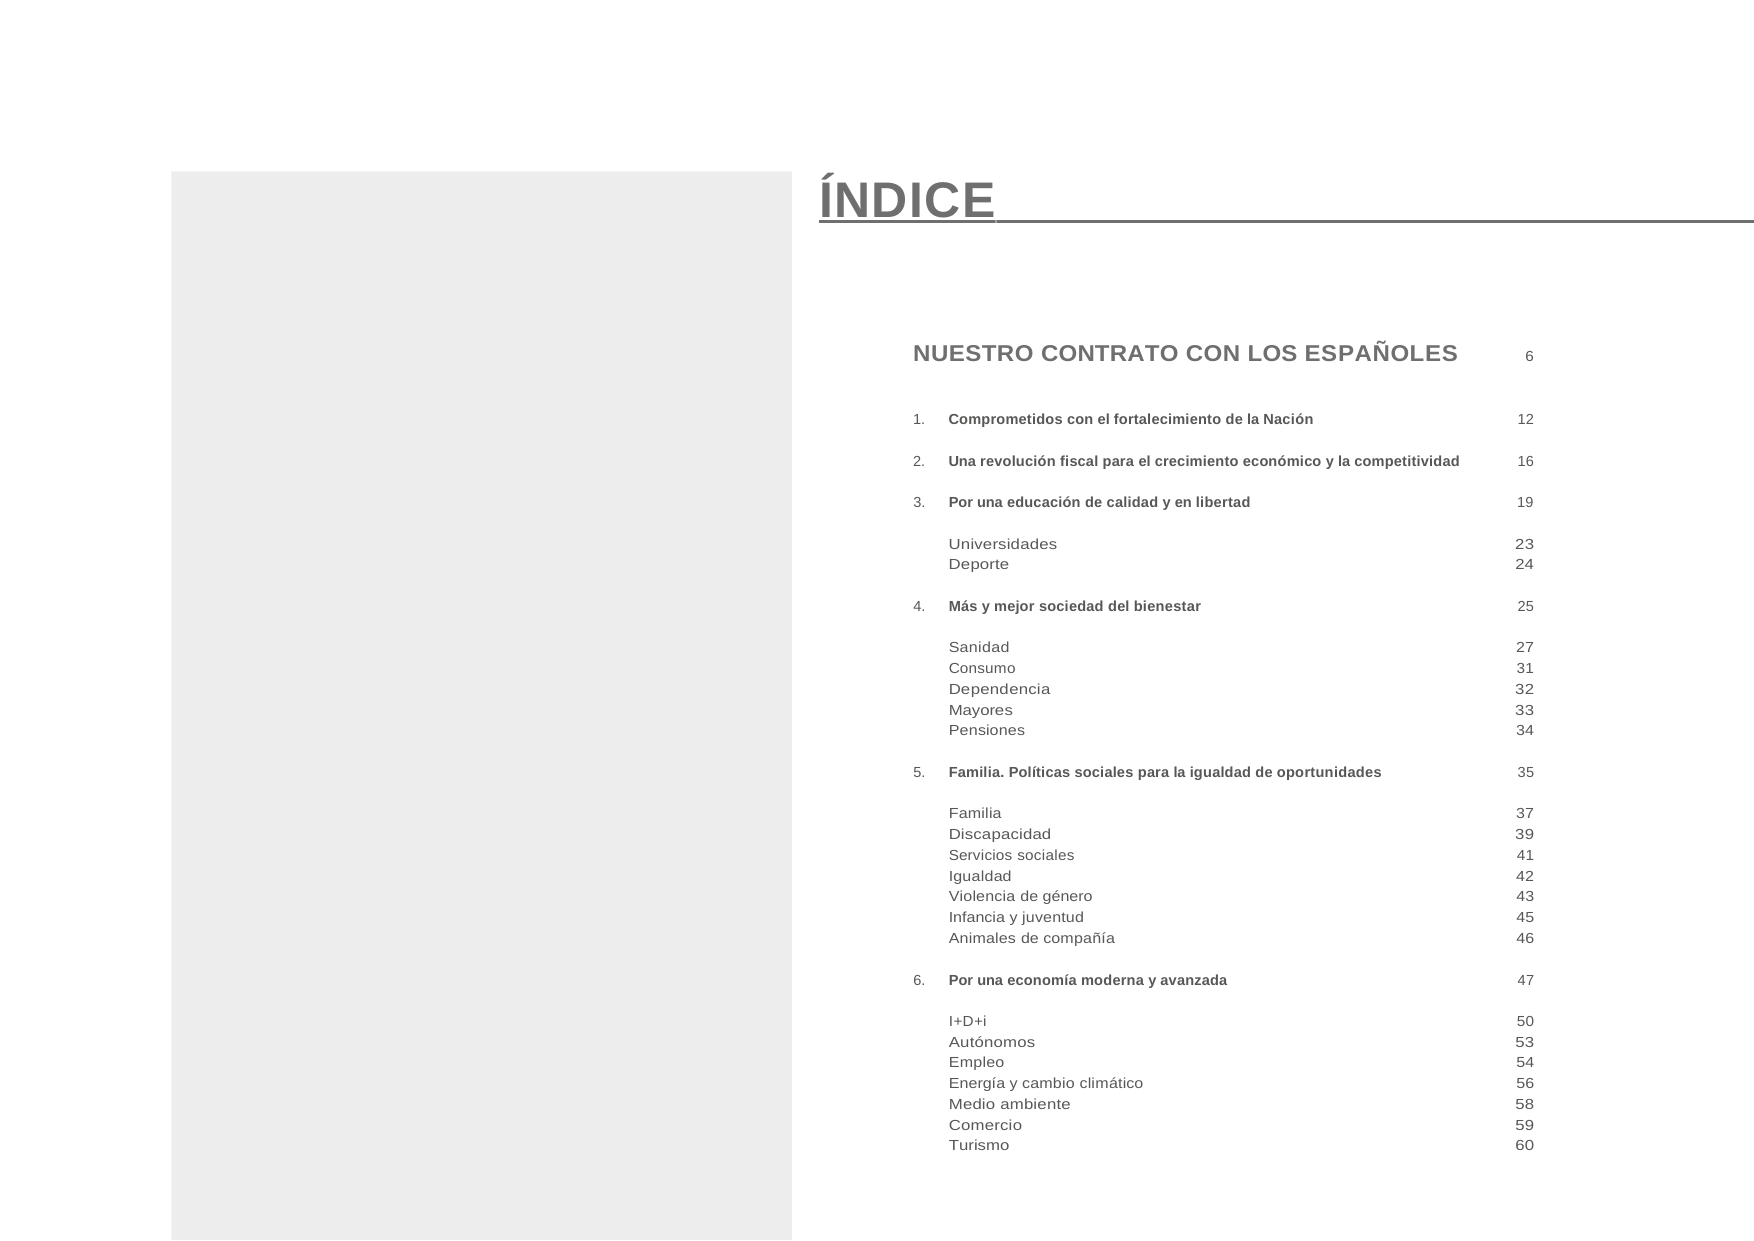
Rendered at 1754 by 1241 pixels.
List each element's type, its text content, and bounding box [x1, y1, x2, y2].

text ÍNDICE [819, 170, 1754, 220]
